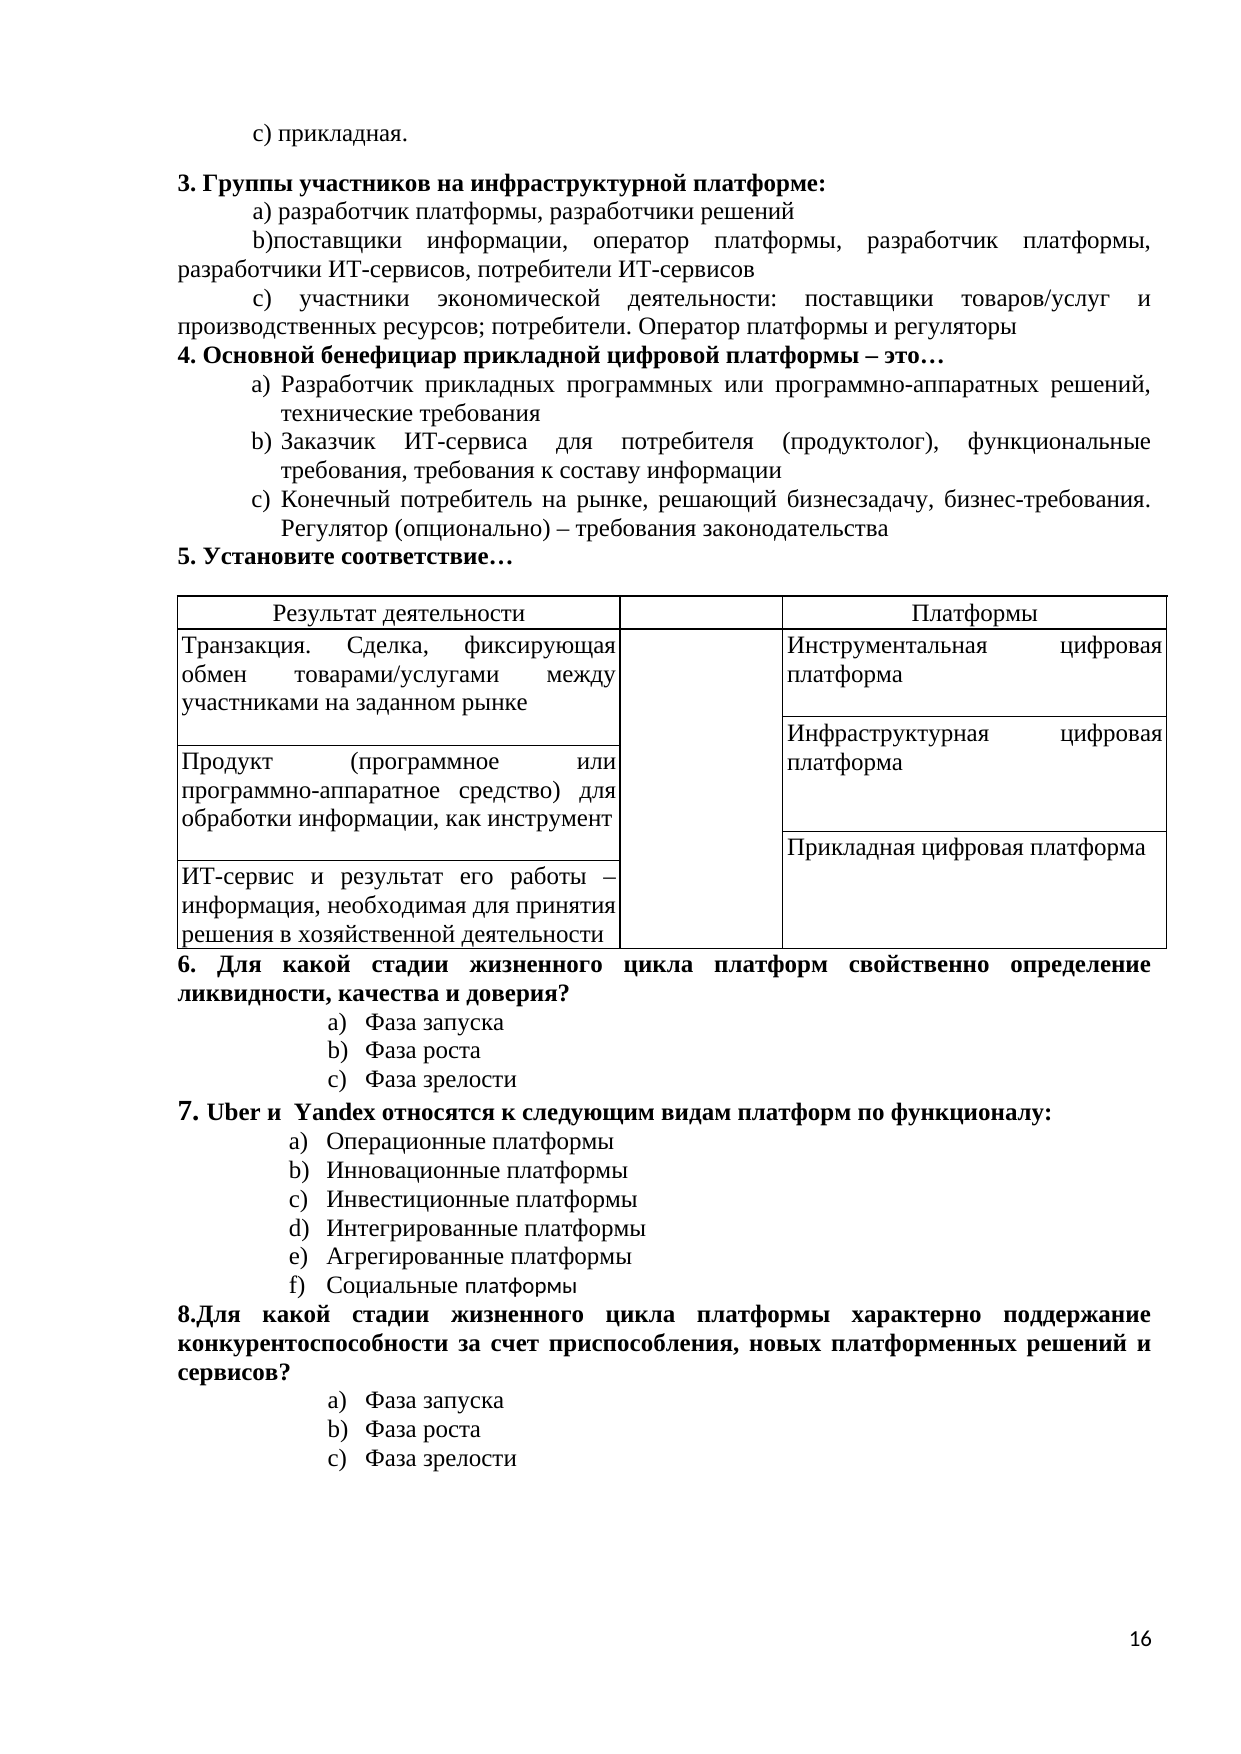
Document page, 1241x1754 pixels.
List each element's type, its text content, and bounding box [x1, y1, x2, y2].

text 6. Для какой стадии жизненного цикла платформ свойственно определение ликвидности, качества и доверия? [177, 949, 1152, 1007]
list Фаза запуска [327, 1386, 1152, 1414]
text 4. Основной бенефициар прикладной цифровой платформы – это… [177, 340, 1152, 369]
table_cell Инструментальная цифровая платформа [783, 630, 1166, 716]
table_cell Транзакция. Сделка, фиксирующая обмен товарами/услугами между участниками на заданном рынке [178, 630, 619, 745]
list с) прикладная. [252, 118, 1152, 147]
list Фаза зрелости [327, 1443, 1152, 1472]
list Разработчик прикладных программных или программно-аппаратных решений, технические требования [251, 369, 1152, 426]
list Фаза роста [327, 1414, 1152, 1443]
list Фаза роста [327, 1035, 1152, 1064]
text 7. Uber и Yandex относятся к следующим видам платформ по функционалу: [177, 1093, 1152, 1126]
list Социальные платформы [288, 1270, 1152, 1299]
table_header Результат деятельности [178, 597, 619, 628]
text 8.Для какой стадии жизненного цикла платформы характерно поддержание конкурентоспособности за счет приспособления, новых платформенных решений и сервисов? [177, 1299, 1152, 1386]
list Инновационные платформы [288, 1155, 1152, 1184]
table_header Платформы [783, 597, 1166, 628]
table_cell [621, 630, 782, 948]
text 5. Установите соответствие… [177, 541, 1152, 570]
list Заказчик ИТ-сервиса для потребителя (продуктолог), функциональные требования, требования к составу информации [251, 426, 1152, 484]
table_header [621, 597, 782, 628]
list c) участники экономической деятельности: поставщики товаров/услуг и производственных ресурсов; потребители. Оператор платформы и регуляторы [177, 283, 1152, 340]
table_cell Прикладная цифровая платформа [783, 832, 1166, 948]
list b)поставщики информации, оператор платформы, разработчик платформы, разработчики ИТ-сервисов, потребители ИТ-сервисов [177, 225, 1152, 283]
list Конечный потребитель на рынке, решающий бизнесзадачу, бизнес-требования. Регулятор (опционально) – требования законодательства [251, 484, 1152, 541]
table_cell Инфраструктурная цифровая платформа [783, 717, 1166, 831]
list Фаза зрелости [327, 1064, 1152, 1093]
table_cell Продукт (программное или программно-аппаратное средство) для обработки информации, как инструмент [178, 746, 619, 860]
list Операционные платформы [288, 1126, 1152, 1155]
list Фаза запуска [327, 1007, 1152, 1035]
list a) разработчик платформы, разработчики решений [177, 196, 1152, 225]
list Агрегированные платформы [288, 1241, 1152, 1270]
list Интегрированные платформы [288, 1213, 1152, 1241]
text 3. Группы участников на инфраструктурной платформе: [177, 168, 1152, 196]
list Инвестиционные платформы [288, 1184, 1152, 1213]
